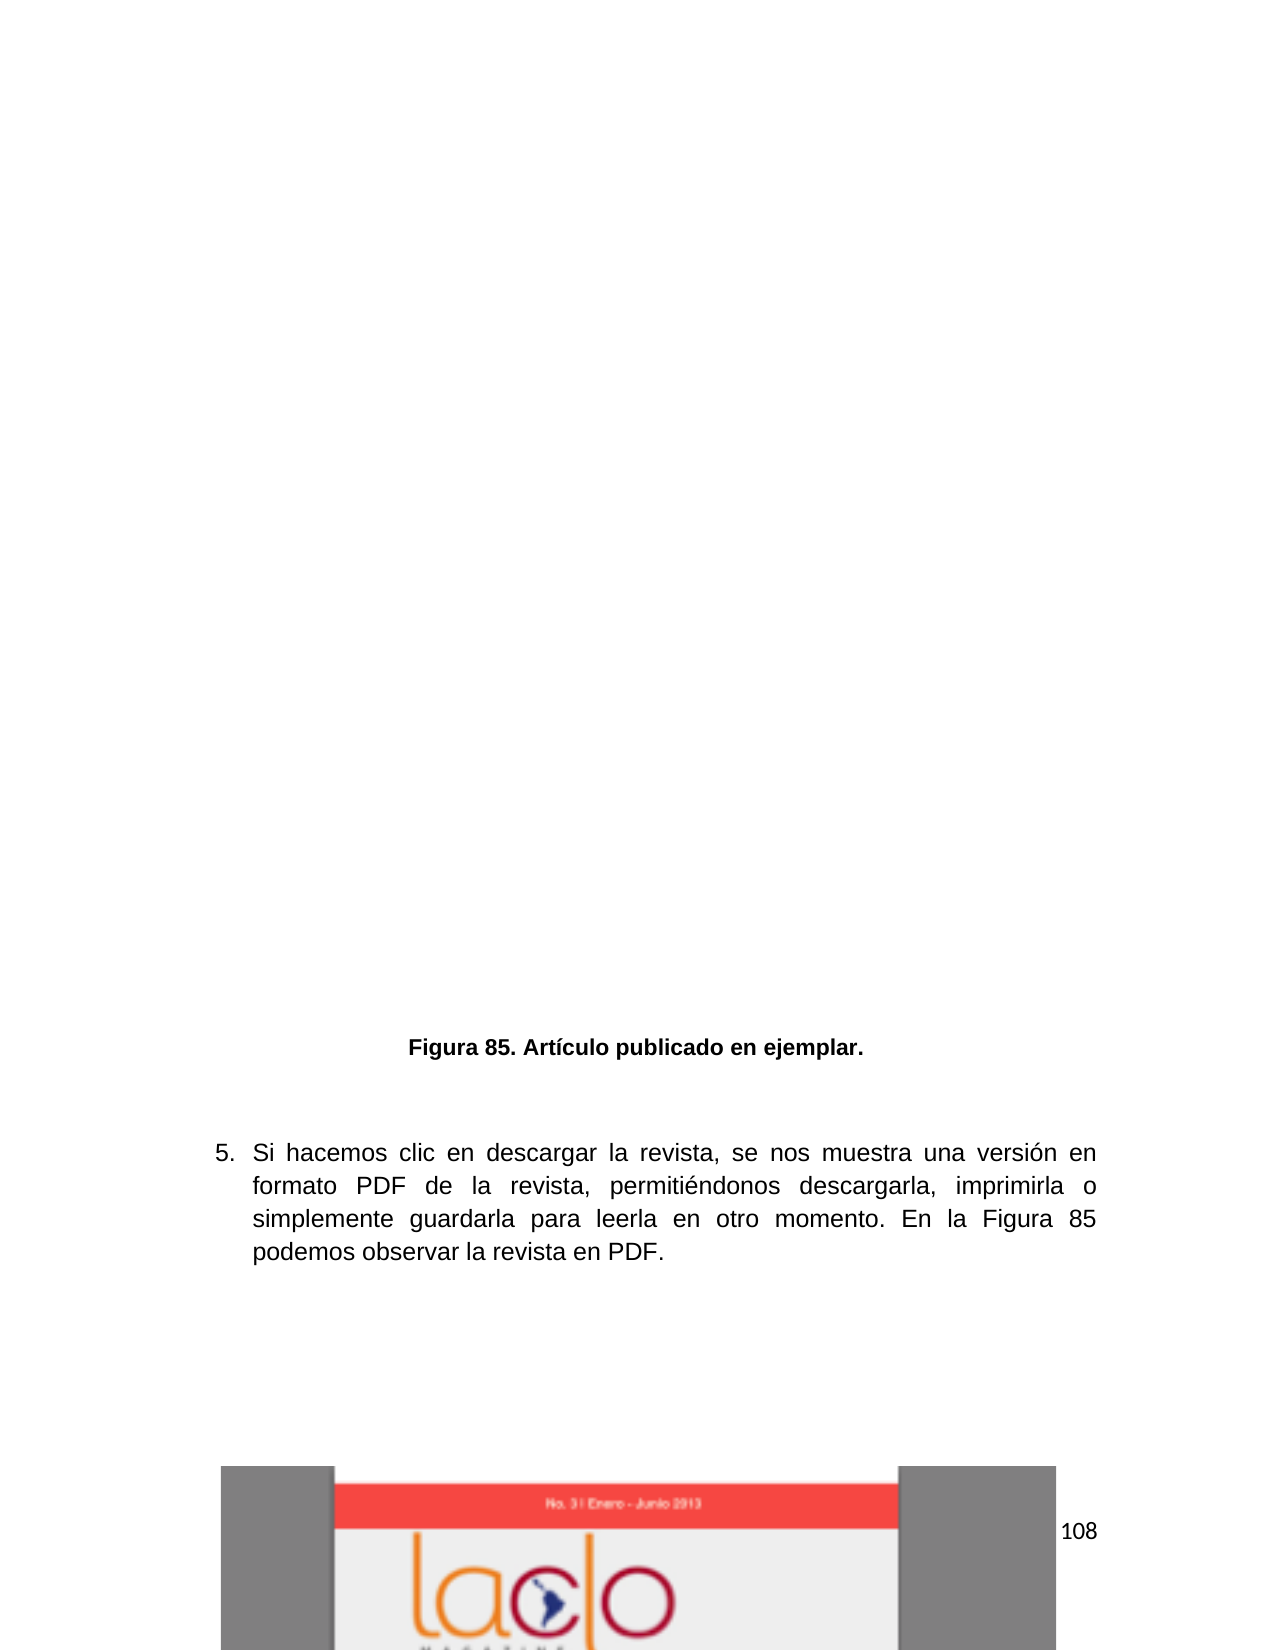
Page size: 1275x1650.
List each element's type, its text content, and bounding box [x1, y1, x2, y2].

picture [220, 1466, 1057, 1650]
list Si hacemos clic en descargar la revista, se nos muestra una versión en formato PDF de la revista, permitiéndonos descargarla, imprimirla o simplemente guardarla para leerla en otro momento. En la Figura 85 podemos observar la revista en PDF. [215, 1138, 1098, 1266]
